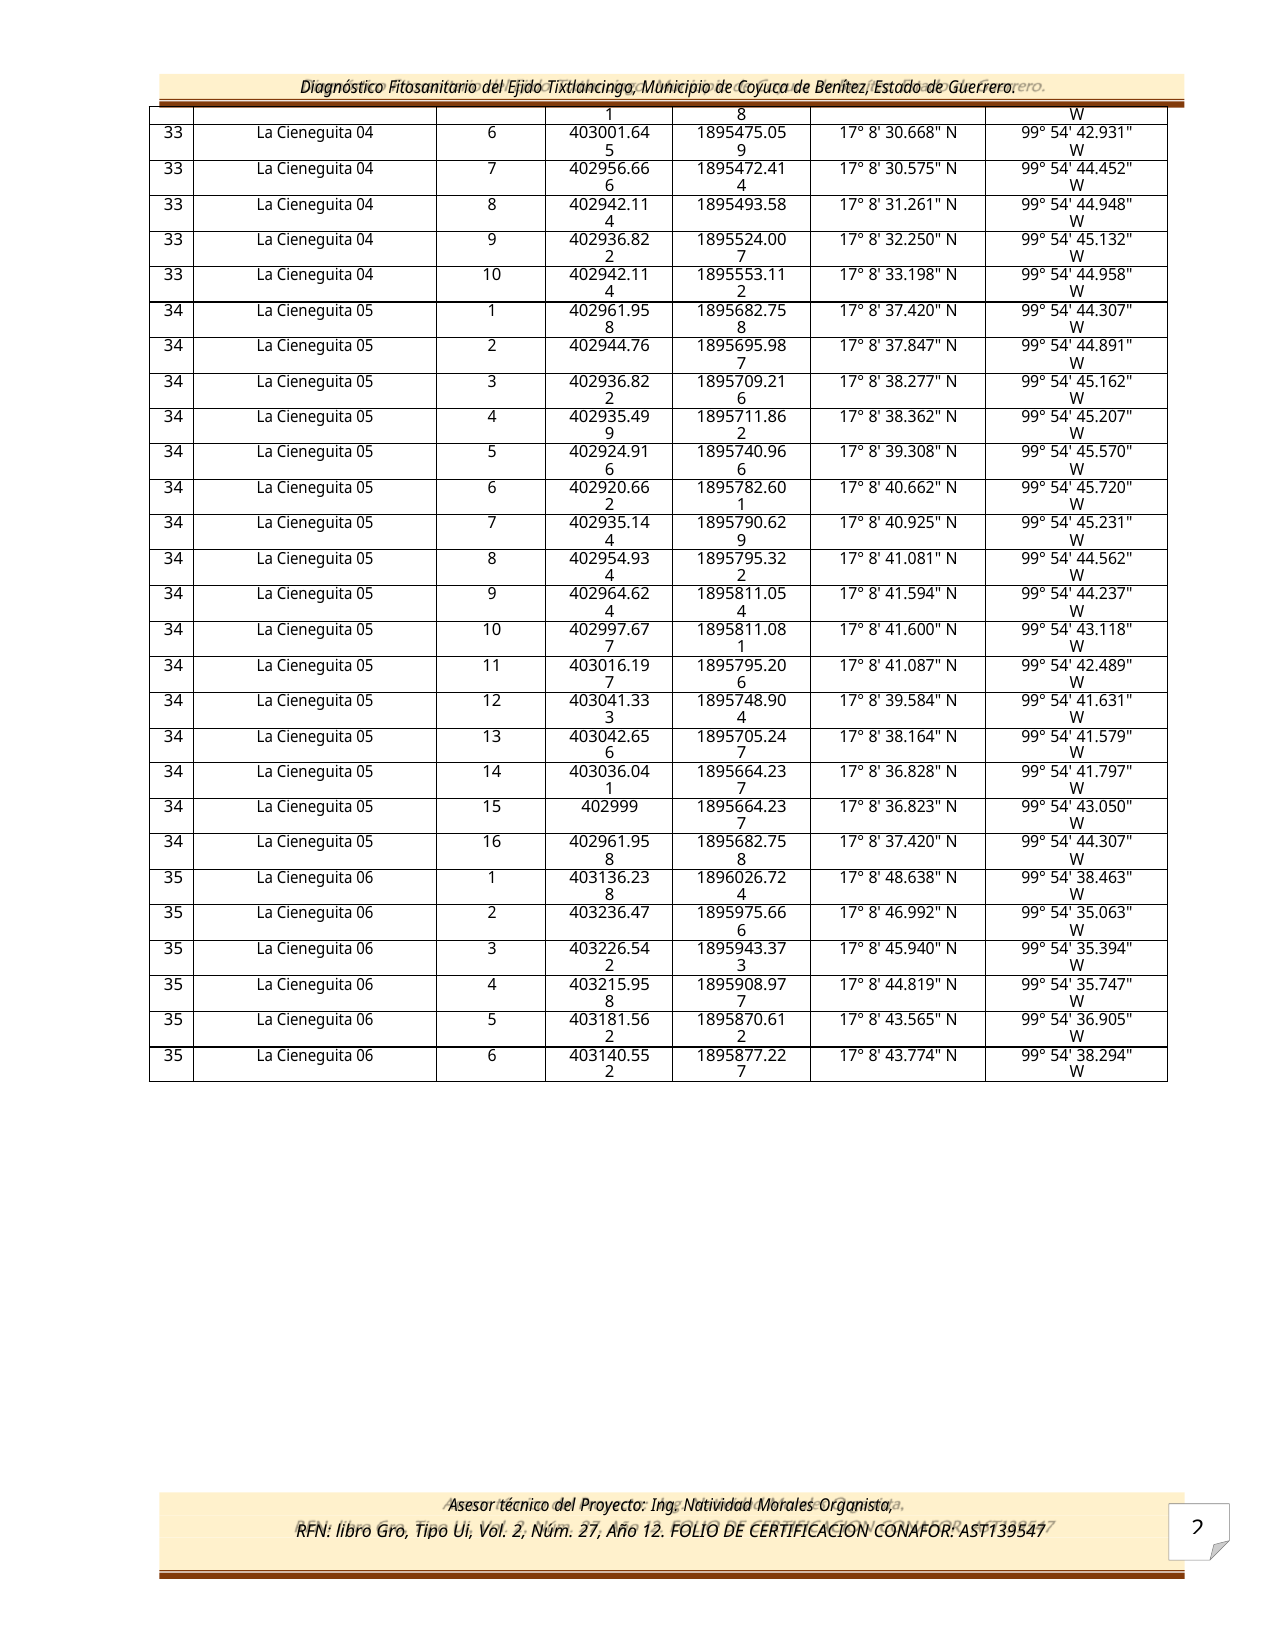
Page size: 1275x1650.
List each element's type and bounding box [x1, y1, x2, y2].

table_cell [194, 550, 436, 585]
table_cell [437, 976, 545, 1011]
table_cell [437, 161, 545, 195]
picture [429, 1529, 435, 1537]
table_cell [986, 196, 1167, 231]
picture [708, 1526, 716, 1536]
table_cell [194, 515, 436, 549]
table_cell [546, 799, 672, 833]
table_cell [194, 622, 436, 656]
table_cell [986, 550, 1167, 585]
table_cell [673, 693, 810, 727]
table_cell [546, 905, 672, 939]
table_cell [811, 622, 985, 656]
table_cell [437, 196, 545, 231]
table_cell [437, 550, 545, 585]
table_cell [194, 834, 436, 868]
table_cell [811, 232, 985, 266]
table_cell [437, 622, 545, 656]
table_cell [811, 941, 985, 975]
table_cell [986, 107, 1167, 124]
picture [287, 67, 1067, 98]
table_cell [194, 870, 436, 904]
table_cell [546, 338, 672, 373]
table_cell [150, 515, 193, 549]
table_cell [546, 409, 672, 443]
picture [316, 1527, 322, 1537]
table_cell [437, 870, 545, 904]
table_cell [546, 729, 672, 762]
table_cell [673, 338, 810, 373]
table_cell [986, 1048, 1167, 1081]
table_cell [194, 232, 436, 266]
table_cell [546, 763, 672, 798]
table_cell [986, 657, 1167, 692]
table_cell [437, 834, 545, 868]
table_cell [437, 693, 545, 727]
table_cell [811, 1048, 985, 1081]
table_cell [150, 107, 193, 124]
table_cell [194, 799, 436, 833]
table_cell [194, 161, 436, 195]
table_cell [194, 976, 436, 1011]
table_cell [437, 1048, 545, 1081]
picture [532, 1527, 538, 1537]
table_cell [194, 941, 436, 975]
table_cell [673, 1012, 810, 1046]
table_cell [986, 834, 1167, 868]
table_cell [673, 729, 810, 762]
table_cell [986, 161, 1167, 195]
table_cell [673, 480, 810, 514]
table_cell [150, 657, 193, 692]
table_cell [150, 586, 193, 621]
picture [346, 1529, 352, 1537]
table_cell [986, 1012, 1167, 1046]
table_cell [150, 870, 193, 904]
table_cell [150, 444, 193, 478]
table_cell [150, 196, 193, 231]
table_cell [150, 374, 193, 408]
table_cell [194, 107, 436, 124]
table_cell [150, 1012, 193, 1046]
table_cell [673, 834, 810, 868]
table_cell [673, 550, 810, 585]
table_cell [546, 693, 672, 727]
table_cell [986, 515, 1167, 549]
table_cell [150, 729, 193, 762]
picture [629, 1529, 635, 1536]
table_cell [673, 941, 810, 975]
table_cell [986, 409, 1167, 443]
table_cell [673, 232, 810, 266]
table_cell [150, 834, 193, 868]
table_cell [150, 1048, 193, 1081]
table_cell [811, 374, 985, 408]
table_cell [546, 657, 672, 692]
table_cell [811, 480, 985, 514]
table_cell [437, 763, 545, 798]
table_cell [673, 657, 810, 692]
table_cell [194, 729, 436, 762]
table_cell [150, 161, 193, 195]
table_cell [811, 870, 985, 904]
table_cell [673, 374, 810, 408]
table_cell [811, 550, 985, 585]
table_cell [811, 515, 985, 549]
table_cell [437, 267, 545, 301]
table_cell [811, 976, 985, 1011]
picture [726, 1526, 733, 1536]
picture [681, 1526, 689, 1536]
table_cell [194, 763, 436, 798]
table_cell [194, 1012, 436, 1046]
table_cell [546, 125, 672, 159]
picture [363, 1529, 369, 1536]
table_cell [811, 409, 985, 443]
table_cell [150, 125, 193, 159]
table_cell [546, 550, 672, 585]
picture [440, 1529, 446, 1536]
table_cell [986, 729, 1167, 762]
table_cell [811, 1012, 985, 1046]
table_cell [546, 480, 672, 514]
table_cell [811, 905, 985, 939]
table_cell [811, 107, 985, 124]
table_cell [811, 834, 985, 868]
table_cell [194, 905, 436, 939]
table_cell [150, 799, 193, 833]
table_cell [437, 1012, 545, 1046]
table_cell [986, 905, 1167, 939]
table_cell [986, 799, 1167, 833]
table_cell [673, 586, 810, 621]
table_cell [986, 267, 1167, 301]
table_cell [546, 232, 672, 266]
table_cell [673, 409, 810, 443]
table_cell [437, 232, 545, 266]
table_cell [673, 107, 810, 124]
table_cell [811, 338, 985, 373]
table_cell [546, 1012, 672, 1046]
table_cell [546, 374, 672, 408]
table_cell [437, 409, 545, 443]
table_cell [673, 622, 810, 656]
picture [555, 1529, 560, 1537]
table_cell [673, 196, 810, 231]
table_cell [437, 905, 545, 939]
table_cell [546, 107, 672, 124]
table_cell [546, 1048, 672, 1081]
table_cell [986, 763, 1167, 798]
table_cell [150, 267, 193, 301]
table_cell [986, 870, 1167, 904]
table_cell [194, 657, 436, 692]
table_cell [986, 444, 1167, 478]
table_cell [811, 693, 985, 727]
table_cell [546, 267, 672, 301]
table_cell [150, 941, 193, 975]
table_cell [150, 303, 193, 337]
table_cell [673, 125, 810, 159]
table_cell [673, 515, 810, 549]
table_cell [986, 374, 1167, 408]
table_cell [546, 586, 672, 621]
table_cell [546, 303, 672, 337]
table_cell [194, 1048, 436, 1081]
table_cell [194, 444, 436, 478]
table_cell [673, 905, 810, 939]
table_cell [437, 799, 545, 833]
picture [397, 1529, 403, 1536]
picture [846, 1526, 854, 1536]
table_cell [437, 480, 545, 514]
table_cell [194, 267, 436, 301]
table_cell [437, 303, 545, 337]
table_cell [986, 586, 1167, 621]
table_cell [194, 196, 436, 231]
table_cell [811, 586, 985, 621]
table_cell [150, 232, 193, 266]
picture [898, 1527, 904, 1537]
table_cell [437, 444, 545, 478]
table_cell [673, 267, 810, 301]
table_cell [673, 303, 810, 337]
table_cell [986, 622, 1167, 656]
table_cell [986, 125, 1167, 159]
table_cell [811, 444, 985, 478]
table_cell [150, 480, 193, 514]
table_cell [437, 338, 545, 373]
picture [886, 1526, 894, 1536]
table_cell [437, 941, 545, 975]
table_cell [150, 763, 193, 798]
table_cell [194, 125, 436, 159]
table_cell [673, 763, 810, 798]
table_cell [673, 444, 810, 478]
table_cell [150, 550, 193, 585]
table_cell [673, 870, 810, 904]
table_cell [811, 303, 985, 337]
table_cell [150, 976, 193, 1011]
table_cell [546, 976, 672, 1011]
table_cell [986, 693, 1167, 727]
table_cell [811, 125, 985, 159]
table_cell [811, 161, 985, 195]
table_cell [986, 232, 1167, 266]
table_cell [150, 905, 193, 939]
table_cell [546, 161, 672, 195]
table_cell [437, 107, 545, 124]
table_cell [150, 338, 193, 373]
picture [930, 1526, 938, 1536]
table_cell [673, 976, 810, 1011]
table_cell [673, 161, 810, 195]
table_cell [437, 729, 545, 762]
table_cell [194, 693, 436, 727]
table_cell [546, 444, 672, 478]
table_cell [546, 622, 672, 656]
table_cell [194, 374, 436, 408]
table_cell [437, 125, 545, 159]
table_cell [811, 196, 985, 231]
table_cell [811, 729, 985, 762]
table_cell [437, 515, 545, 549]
picture [858, 1527, 864, 1537]
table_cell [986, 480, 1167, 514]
picture [280, 1485, 1064, 1537]
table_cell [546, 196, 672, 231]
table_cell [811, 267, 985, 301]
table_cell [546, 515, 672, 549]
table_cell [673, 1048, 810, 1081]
picture [618, 1529, 624, 1537]
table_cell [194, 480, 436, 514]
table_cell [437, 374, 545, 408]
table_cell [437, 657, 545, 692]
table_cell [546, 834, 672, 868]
picture [490, 1529, 496, 1536]
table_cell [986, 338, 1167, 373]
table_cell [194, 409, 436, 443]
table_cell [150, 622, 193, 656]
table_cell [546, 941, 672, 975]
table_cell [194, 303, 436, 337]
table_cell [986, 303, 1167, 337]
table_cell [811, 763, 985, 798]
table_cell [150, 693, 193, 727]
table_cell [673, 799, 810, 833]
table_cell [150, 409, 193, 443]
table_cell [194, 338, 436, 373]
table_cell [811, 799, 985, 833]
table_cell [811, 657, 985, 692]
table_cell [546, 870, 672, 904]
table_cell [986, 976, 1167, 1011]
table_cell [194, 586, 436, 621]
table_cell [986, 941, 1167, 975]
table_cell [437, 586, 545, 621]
